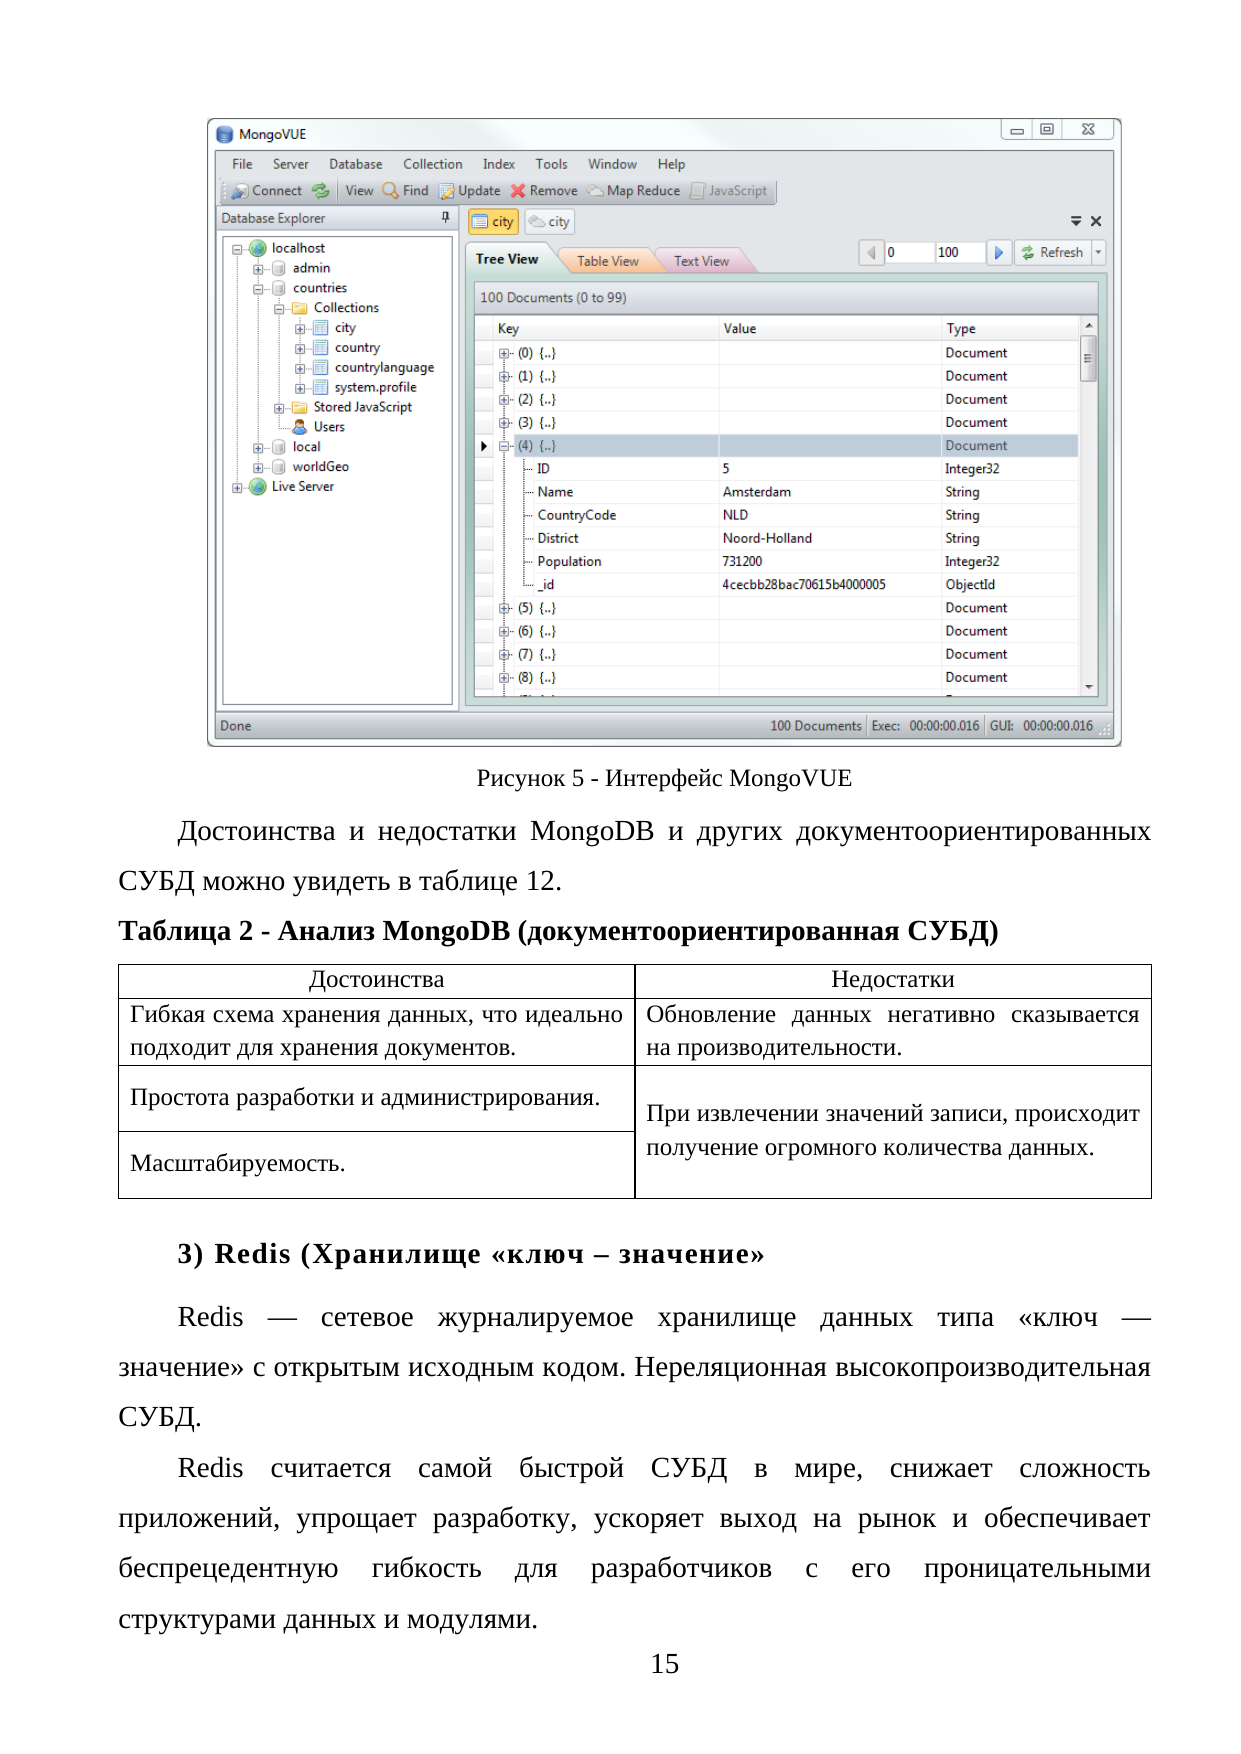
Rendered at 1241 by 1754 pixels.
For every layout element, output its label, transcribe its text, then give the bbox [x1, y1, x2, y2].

text Рисунок 5 - Интерфейс MongoVUE [118, 763, 1152, 792]
text Redis — сетевое журналируемое хранилище данных типа «ключ — значение» с открытым исходным кодом. Нереляционная высокопроизводительная СУБД. [118, 1299, 1152, 1433]
text Redis считается самой быстрой СУБД в мире, снижает сложность приложений, упрощает разработку, ускоряет выход на рынок и обеспечивает беспрецедентную гибкость для разработчиков с его проницательными структурами данных и модулями. [118, 1450, 1152, 1634]
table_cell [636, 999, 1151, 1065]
text Таблица 2 - Анализ MongoDB (документоориентированная СУБД) [118, 913, 1152, 947]
text Достоинства и недостатки MongoDB и других документоориентированных СУБД можно увидеть в таблице 2. [118, 813, 1152, 896]
picture [207, 118, 1122, 747]
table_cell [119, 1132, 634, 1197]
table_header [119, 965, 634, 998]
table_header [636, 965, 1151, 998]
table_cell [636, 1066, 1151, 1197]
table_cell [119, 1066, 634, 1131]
list Redis (Хранилище «ключ – значение» [177, 1236, 1152, 1269]
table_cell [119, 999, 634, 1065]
